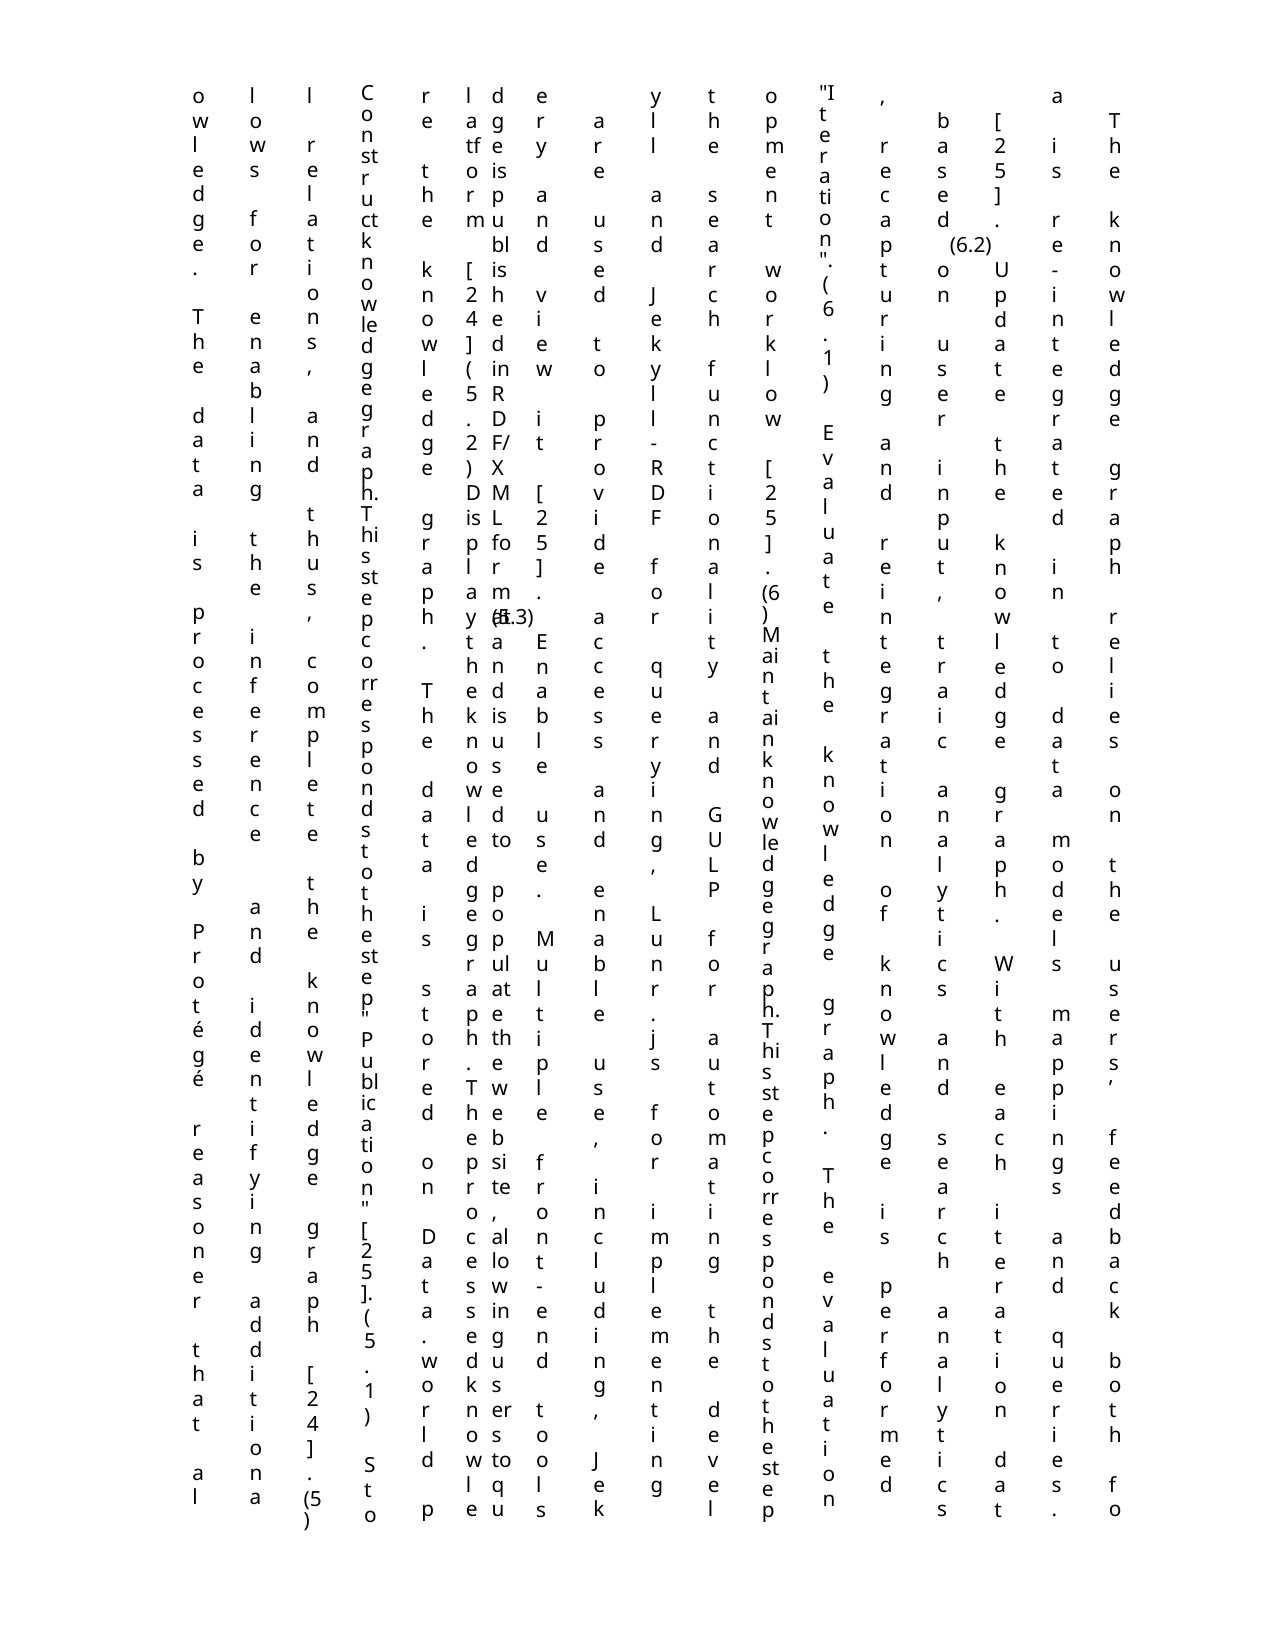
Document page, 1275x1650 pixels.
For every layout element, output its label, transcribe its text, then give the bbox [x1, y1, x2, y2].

text (6) Maintain knowledge graph. This step corresponds to the step "Iteration". [762, 584, 780, 1521]
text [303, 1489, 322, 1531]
text (5) Construct knowledge graph. This step corresponds to the step "Publication" [25]. [361, 84, 379, 1304]
